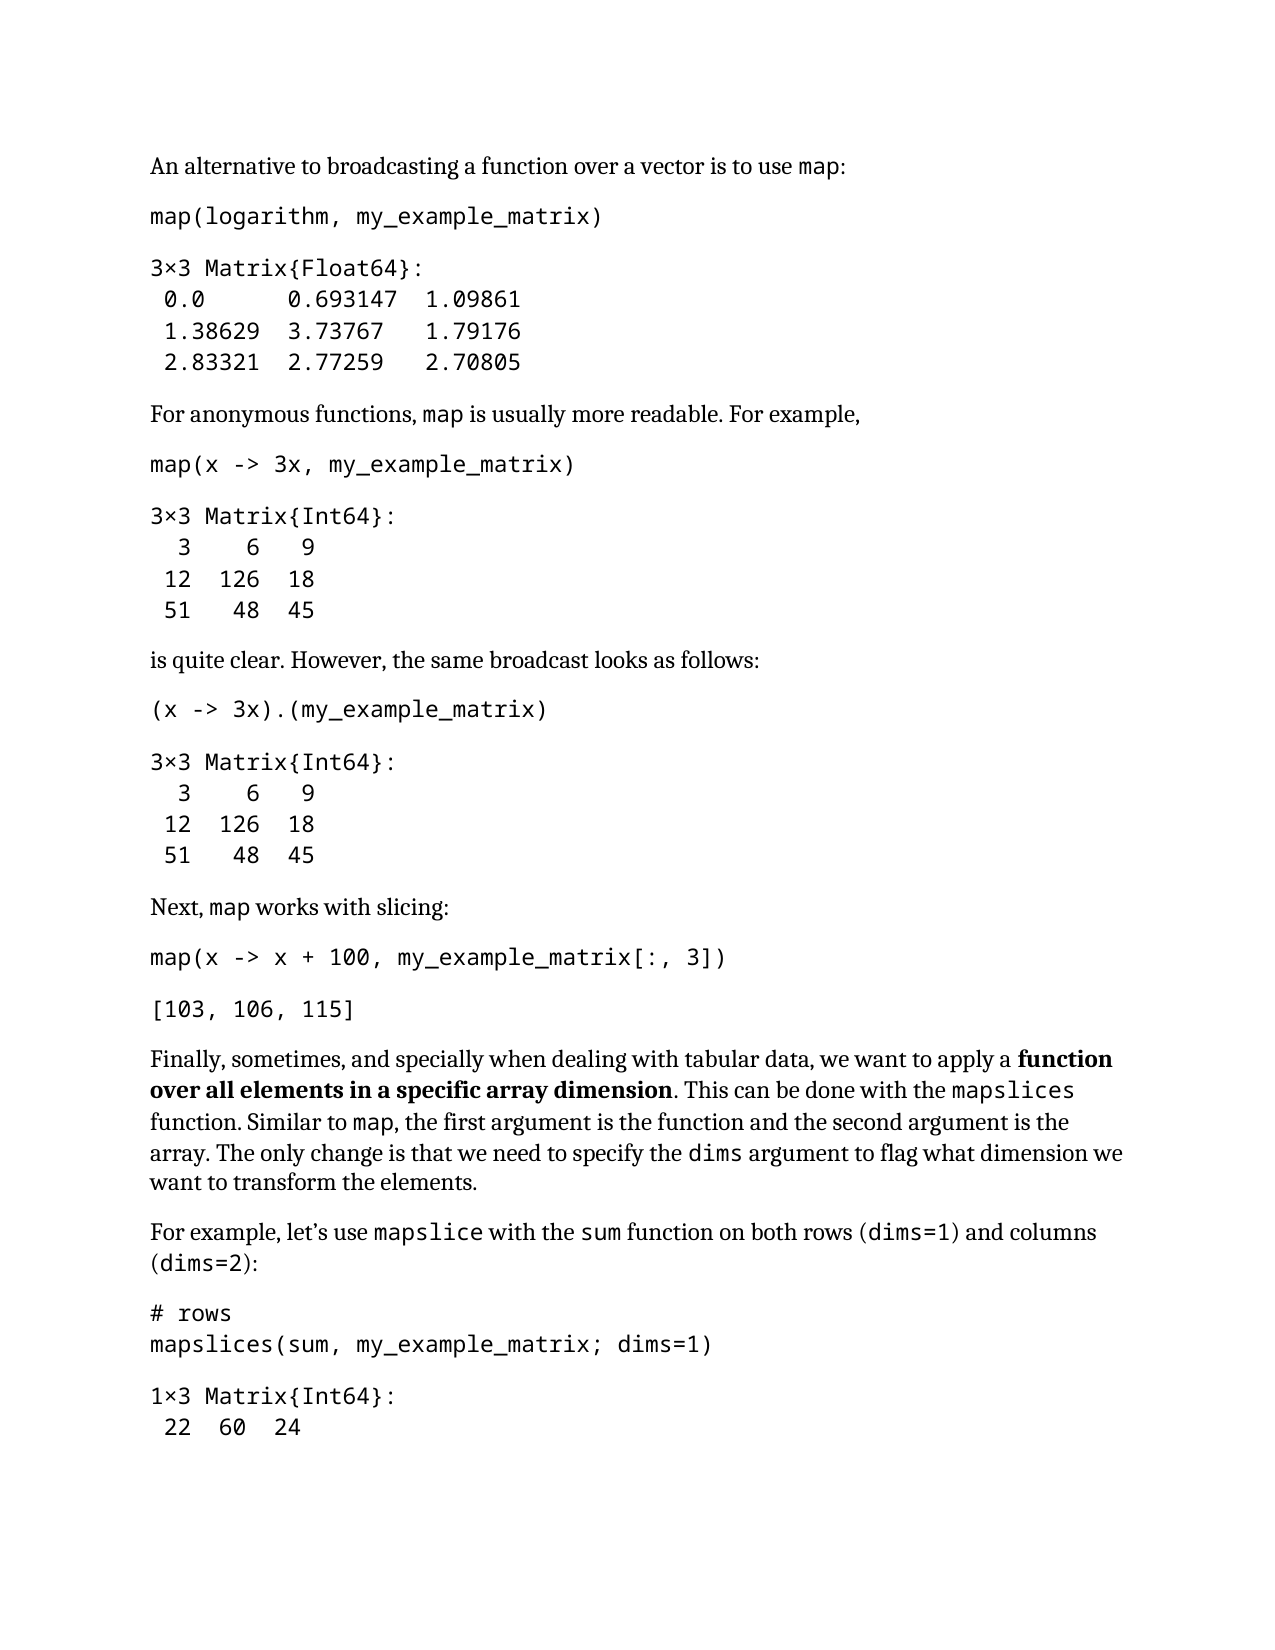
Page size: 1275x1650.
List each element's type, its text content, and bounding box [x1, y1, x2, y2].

text map(logarithm, my_example_matrix) [150, 200, 1125, 231]
text 3×3 Matrix{Int64}: 3 6 9 12 126 18 51 48 45 [150, 745, 1125, 870]
text Finally, sometimes, and specially when dealing with tabular data, we want to apply a function over all elements in a specific array dimension. This can be done with the mapslices function. Similar to map, the first argument is the function and the second argument is the array. The only change is that we need to specify the dims argument to flag what dimension we want to transform the elements. [150, 1045, 1125, 1197]
text An alternative to broadcasting a function over a vector is to use map: [150, 150, 1125, 181]
text 1×3 Matrix{Int64}: 22 60 24 [150, 1380, 1125, 1442]
text [103, 106, 115] [150, 993, 1125, 1024]
text For example, let’s use mapslice with the sum function on both rows (dims=1) and columns (dims=2): [150, 1215, 1125, 1278]
text map(x -> 3x, my_example_matrix) [150, 448, 1125, 479]
text is quite clear. However, the same broadcast looks as follows: [150, 646, 1125, 674]
text map(x -> x + 100, my_example_matrix[:, 3]) [150, 941, 1125, 972]
text (x -> 3x).(my_example_matrix) [150, 693, 1125, 724]
text For anonymous functions, map is usually more readable. For example, [150, 398, 1125, 429]
text 3×3 Matrix{Int64}: 3 6 9 12 126 18 51 48 45 [150, 500, 1125, 625]
text # rows mapslices(sum, my_example_matrix; dims=1) [150, 1297, 1125, 1359]
text 3×3 Matrix{Float64}: 0.0 0.693147 1.09861 1.38629 3.73767 1.79176 2.83321 2.77259 2.70805 [150, 252, 1125, 377]
text Next, map works with slicing: [150, 891, 1125, 922]
